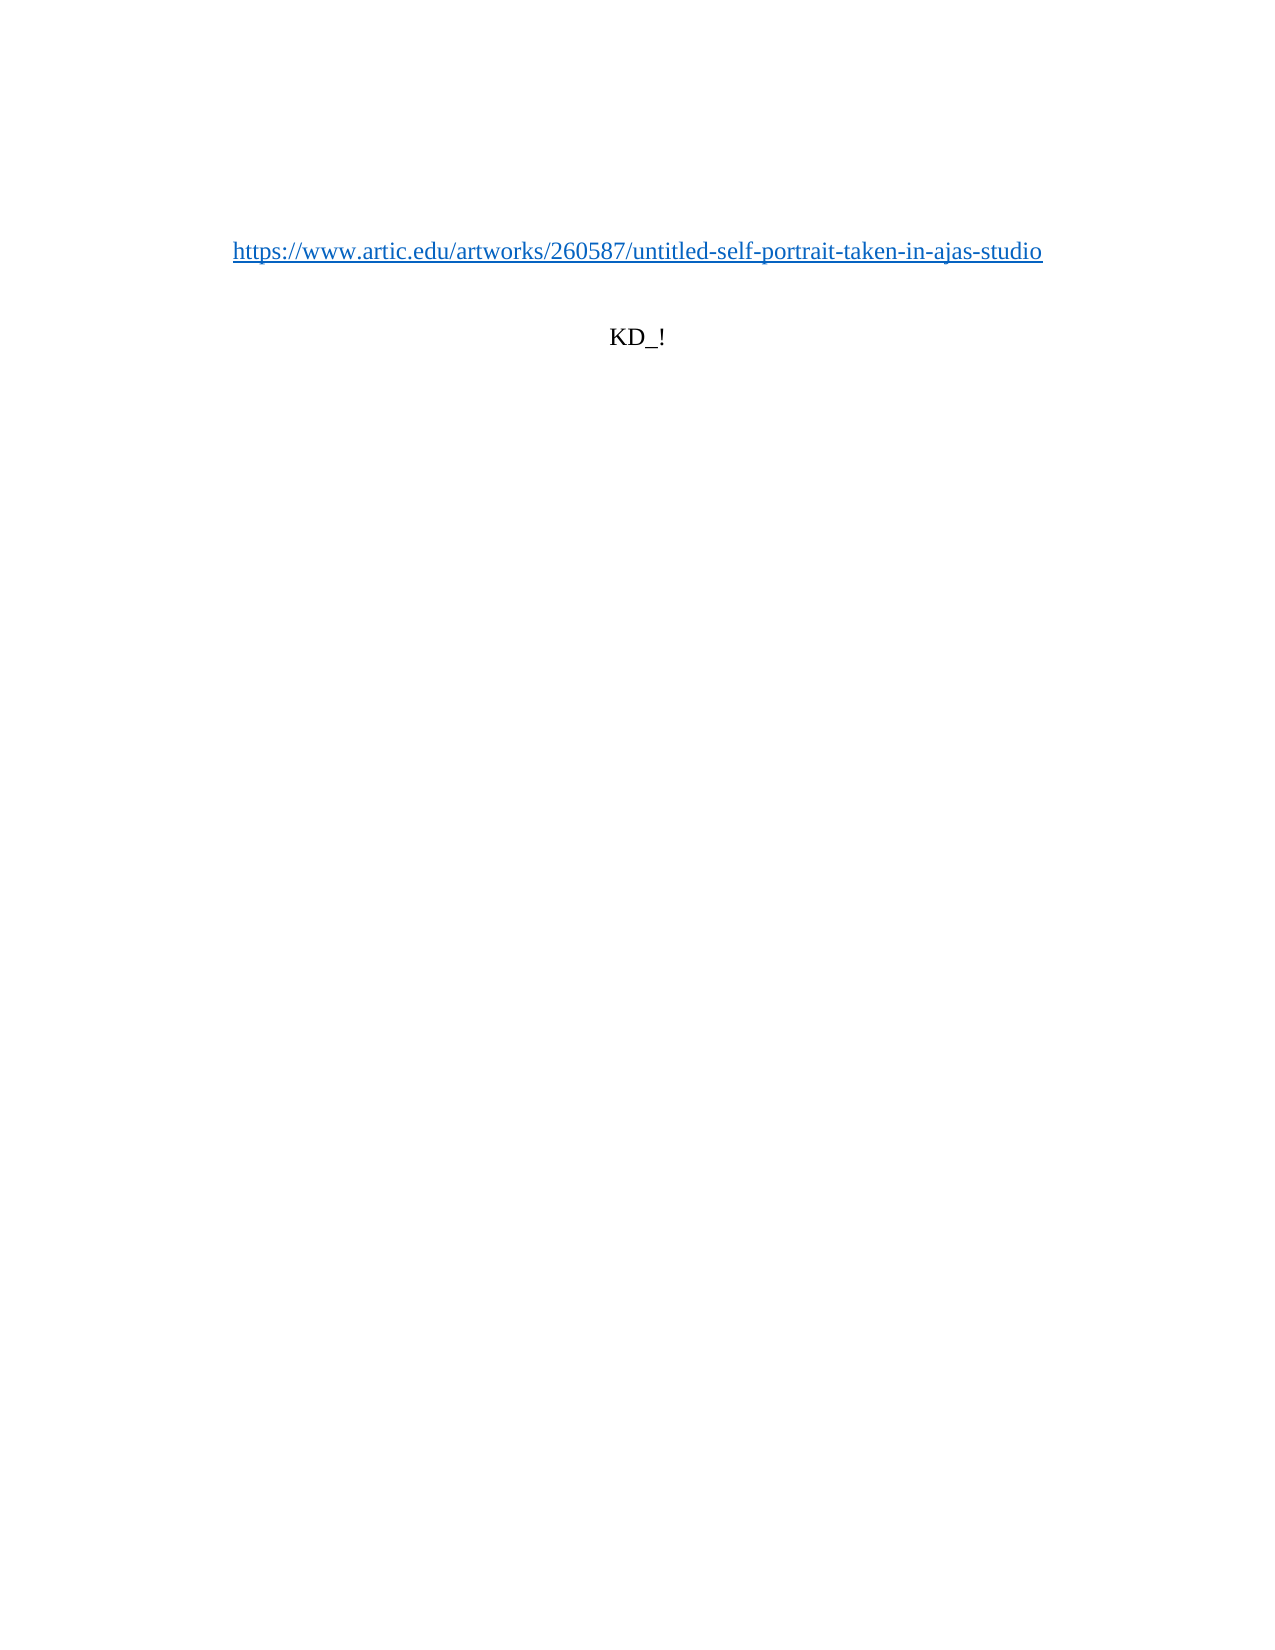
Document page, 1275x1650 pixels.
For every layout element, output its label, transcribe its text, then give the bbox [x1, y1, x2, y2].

text https://www.artic.edu/artworks/260587/untitled-self-portrait-taken-in-ajas-studio [150, 236, 1125, 265]
text KD_! [150, 322, 1125, 351]
